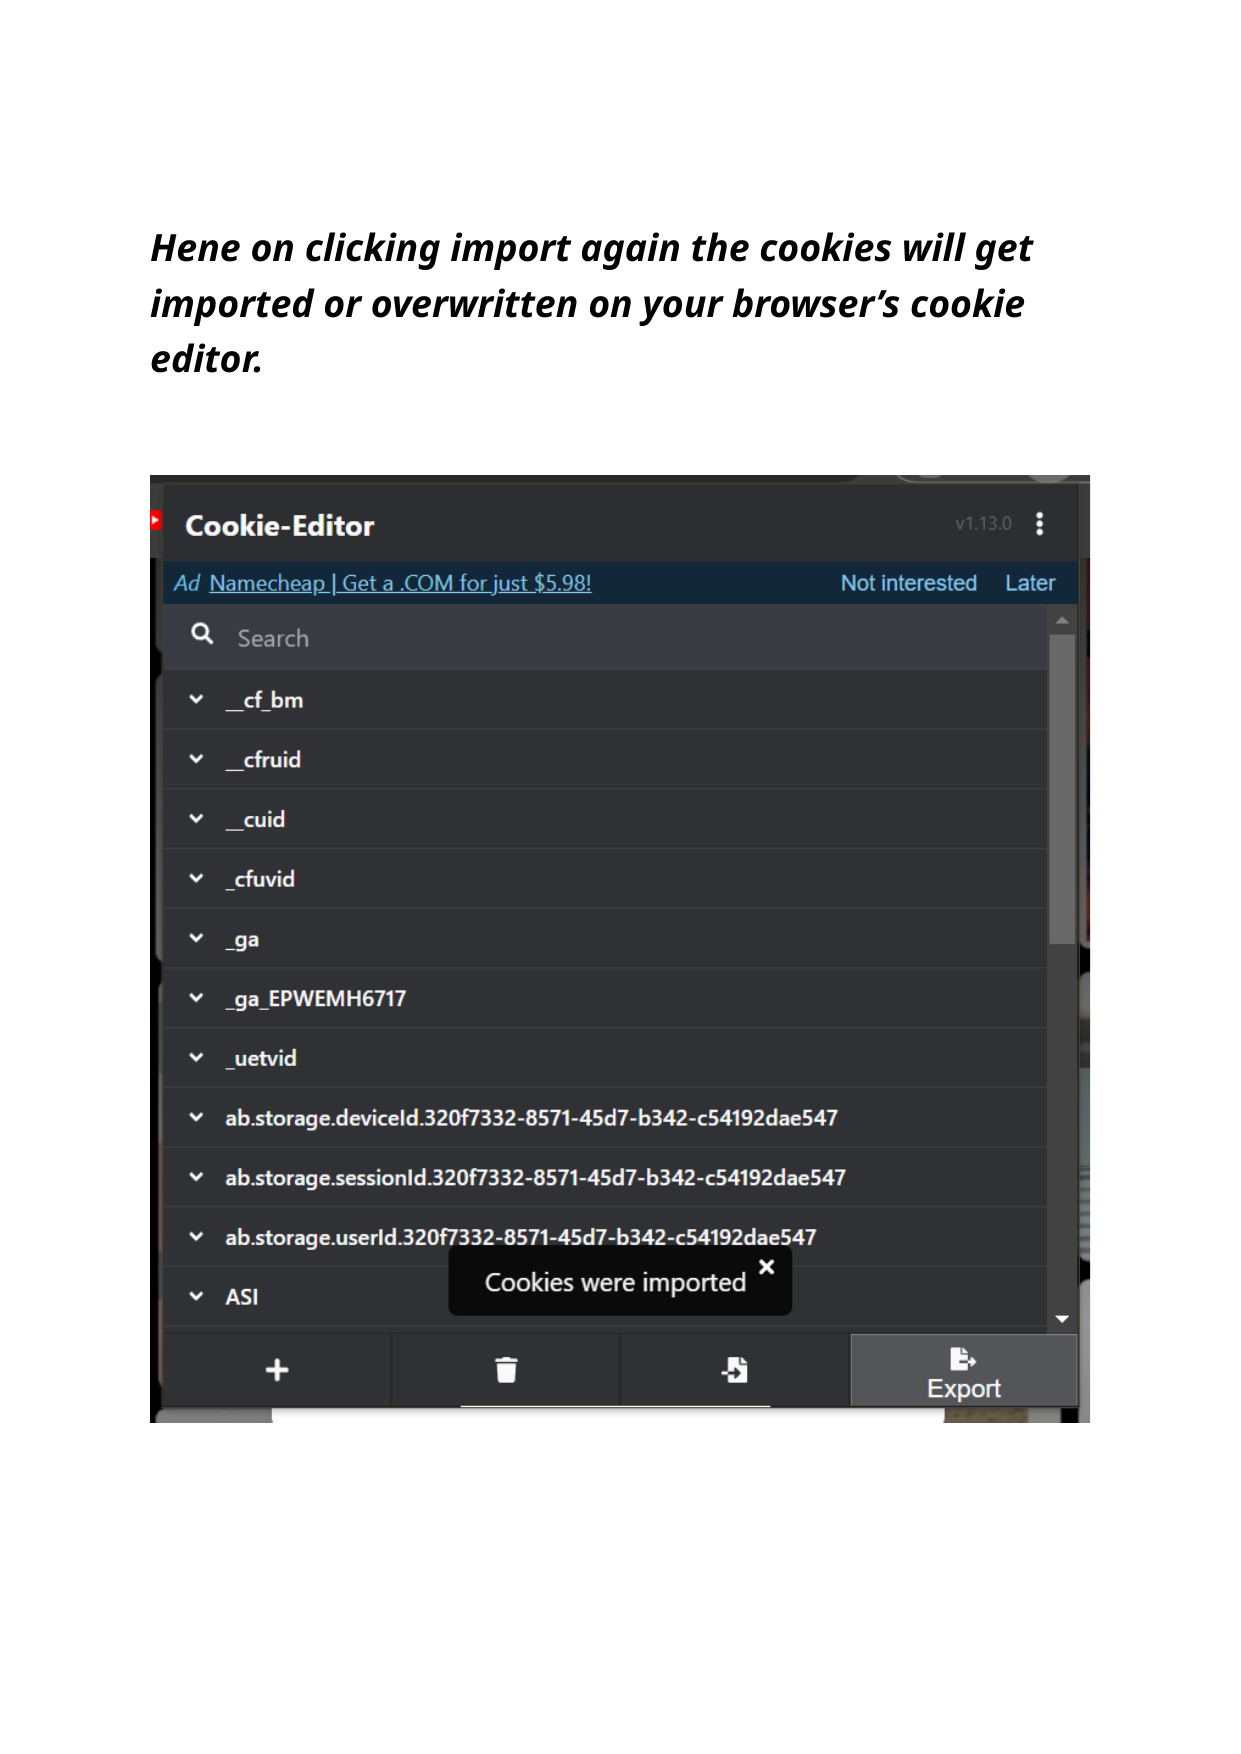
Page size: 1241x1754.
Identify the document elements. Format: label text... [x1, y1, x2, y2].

picture [150, 475, 1091, 1423]
text Hene on clicking import again the cookies will get imported or overwritten on your browser’s cookie editor. [150, 222, 1090, 383]
